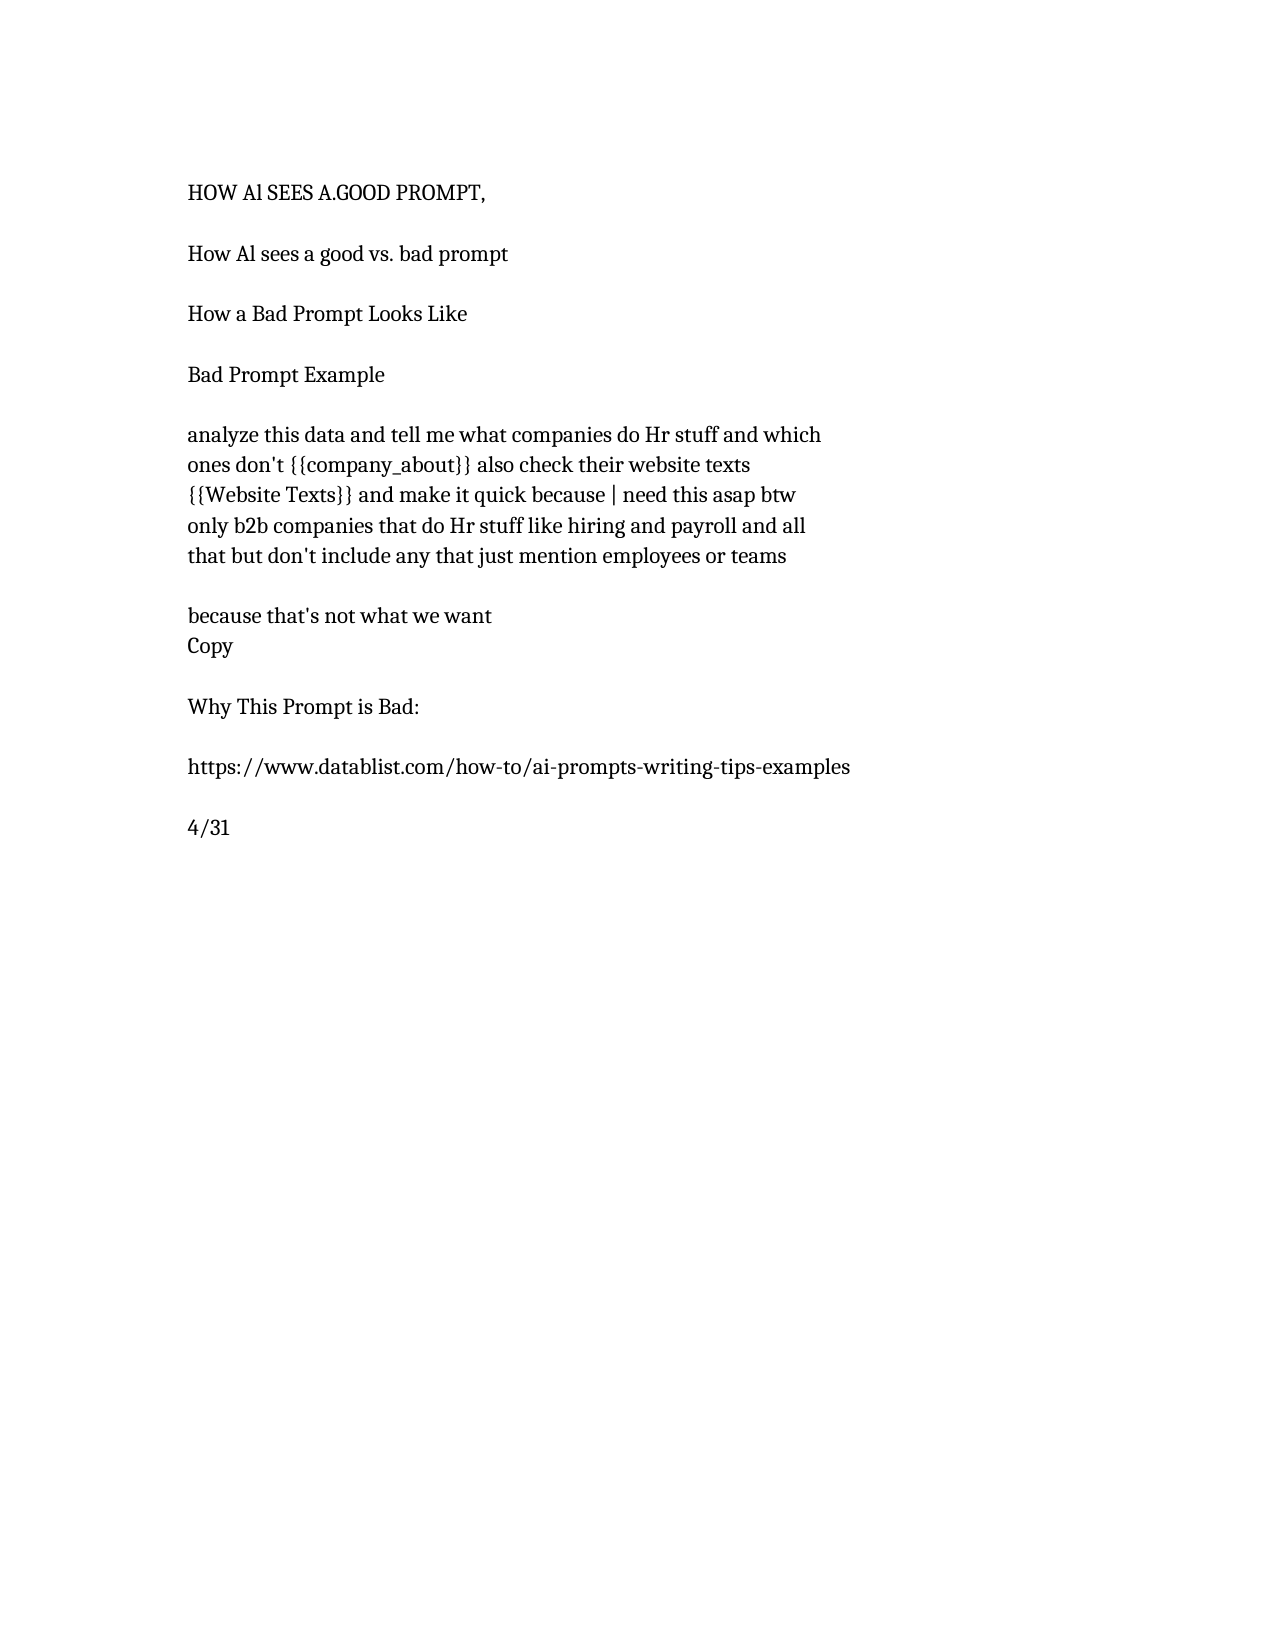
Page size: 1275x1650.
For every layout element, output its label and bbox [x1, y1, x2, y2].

text [187, 150, 1087, 871]
